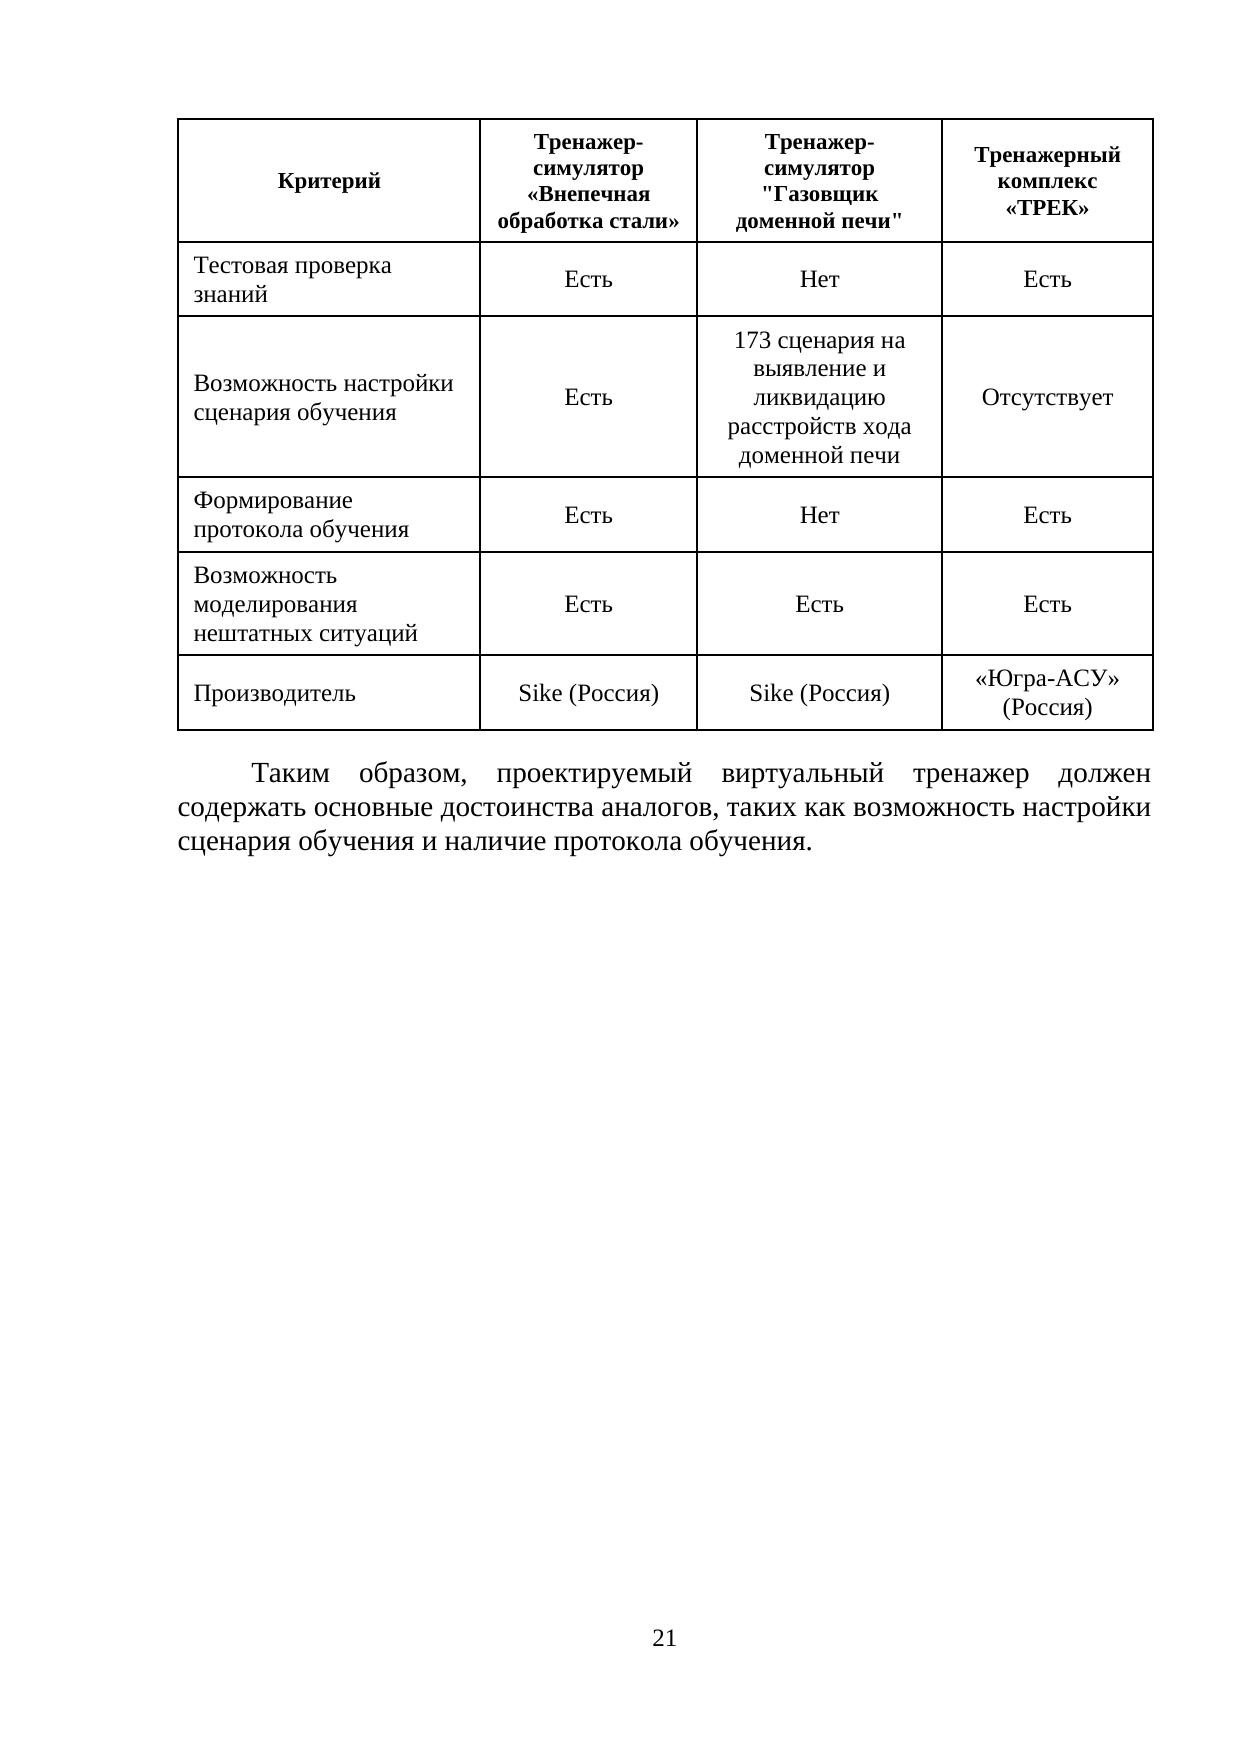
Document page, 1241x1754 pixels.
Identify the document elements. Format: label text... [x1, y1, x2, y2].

table_cell Есть [698, 553, 941, 654]
table_cell Есть [943, 553, 1152, 654]
table_cell Формирование протокола обучения [179, 478, 479, 551]
text Таким образом, проектируемый виртуальный тренажер должен содержать основные достоинства аналогов, таких как возможность настройки сценария обучения и наличие протокола обучения. [177, 756, 1152, 856]
table_cell Нет [698, 478, 941, 551]
table_cell «Югра-АСУ» (Россия) [943, 656, 1152, 728]
table_header Тренажерный комплекс «ТРЕК» [943, 120, 1152, 241]
table_cell Есть [481, 317, 696, 476]
table_cell Sike (Россия) [481, 656, 696, 728]
table_cell Есть [481, 478, 696, 551]
table_cell 173 сценария на выявление и ликвидацию расстройств хода доменной печи [698, 317, 941, 476]
table_cell Есть [481, 243, 696, 315]
table_cell Есть [943, 243, 1152, 315]
table_cell Возможность моделирования нештатных ситуаций [179, 553, 479, 654]
table_cell Тестовая проверка знаний [179, 243, 479, 315]
table_cell Sike (Россия) [698, 656, 941, 728]
table_header Тренажер-симулятор «Внепечная обработка стали» [481, 120, 696, 241]
table_cell Есть [943, 478, 1152, 551]
table_cell Возможность настройки сценария обучения [179, 317, 479, 476]
table_cell Нет [698, 243, 941, 315]
table_cell Отсутствует [943, 317, 1152, 476]
table_cell Производитель [179, 656, 479, 728]
table_cell Есть [481, 553, 696, 654]
table_header Критерий [179, 120, 479, 241]
table_header Тренажер-симулятор "Газовщик доменной печи" [698, 120, 941, 241]
